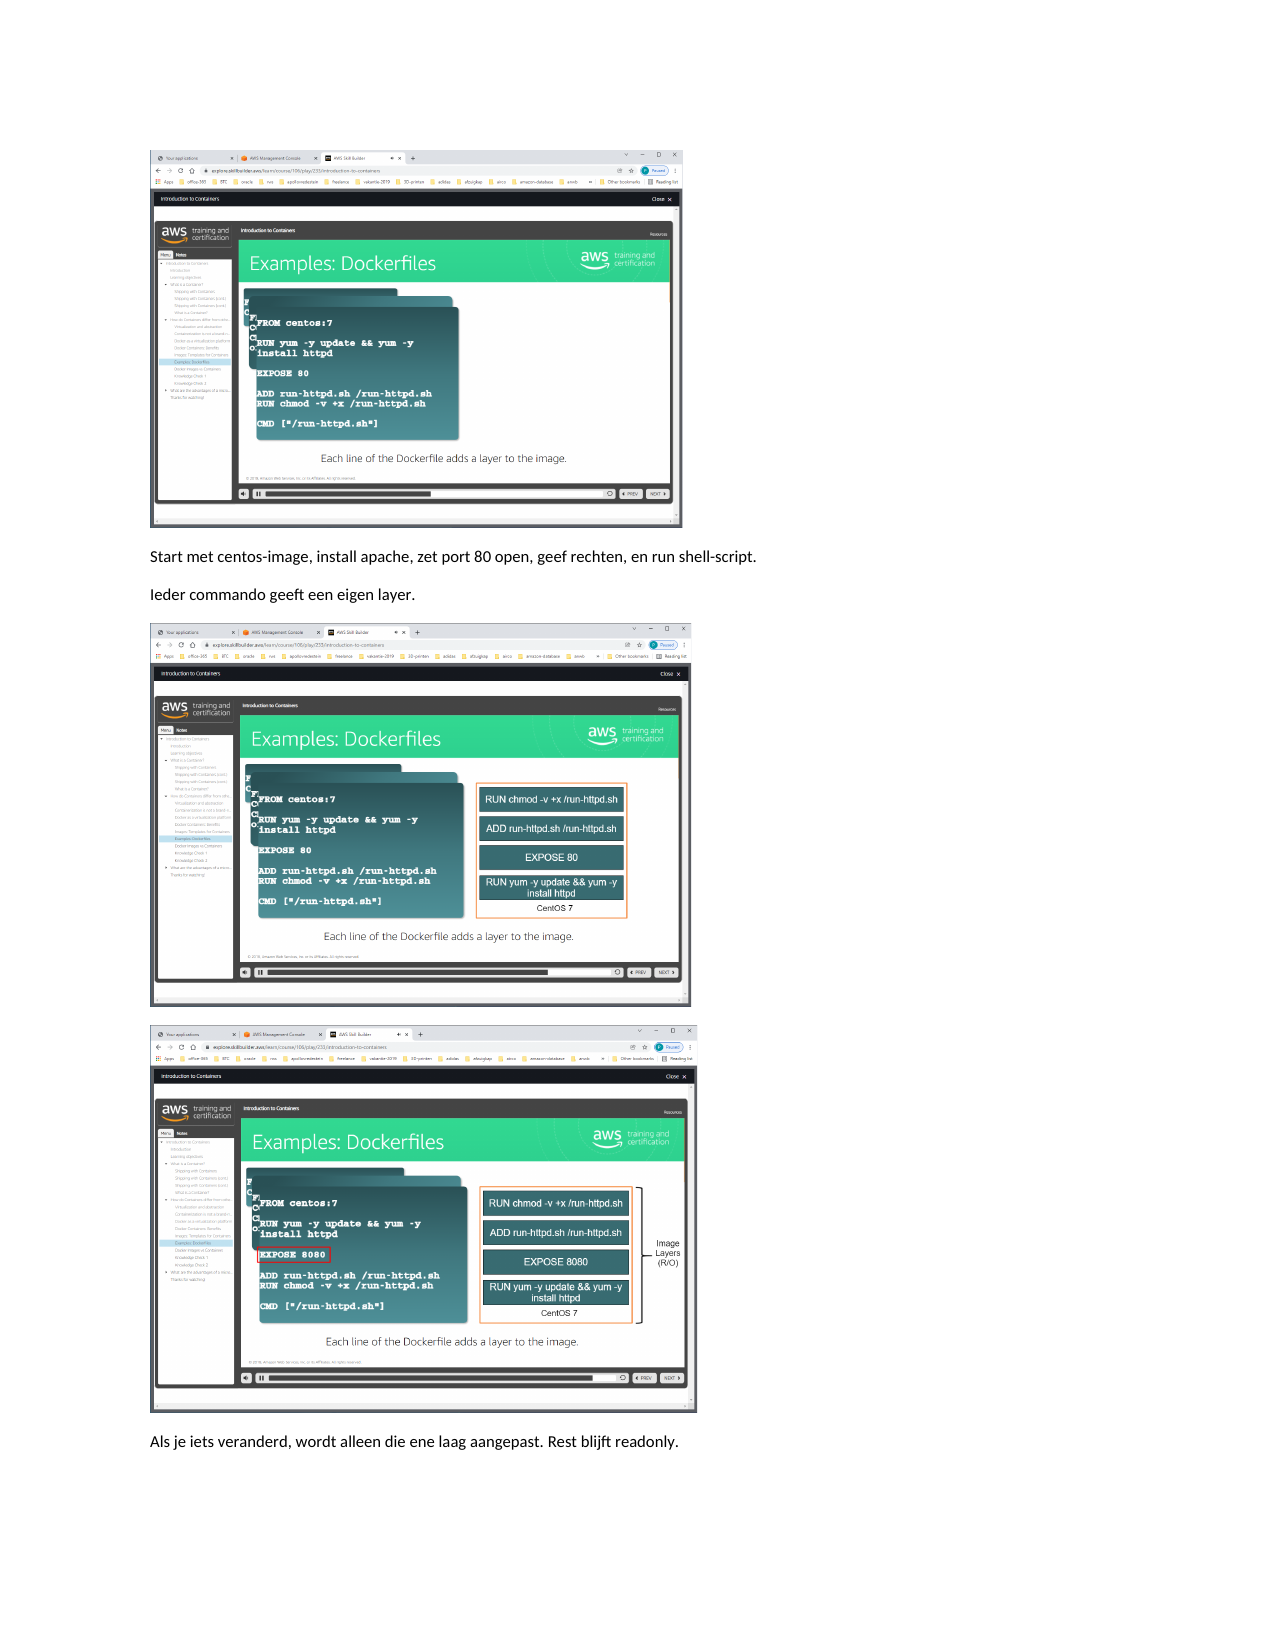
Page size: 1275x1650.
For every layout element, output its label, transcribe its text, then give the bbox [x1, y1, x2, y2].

text Start met centos-image, install apache, zet port 80 open, geef rechten, en run shell-script. [150, 546, 1125, 566]
picture [150, 150, 683, 528]
text Als je iets veranderd, wordt alleen die ene laag aangepast. Rest blijft readonly. [150, 1432, 1125, 1452]
text Ieder commando geeft een eigen layer. [150, 584, 1125, 605]
picture [150, 1025, 698, 1413]
picture [150, 623, 692, 1007]
